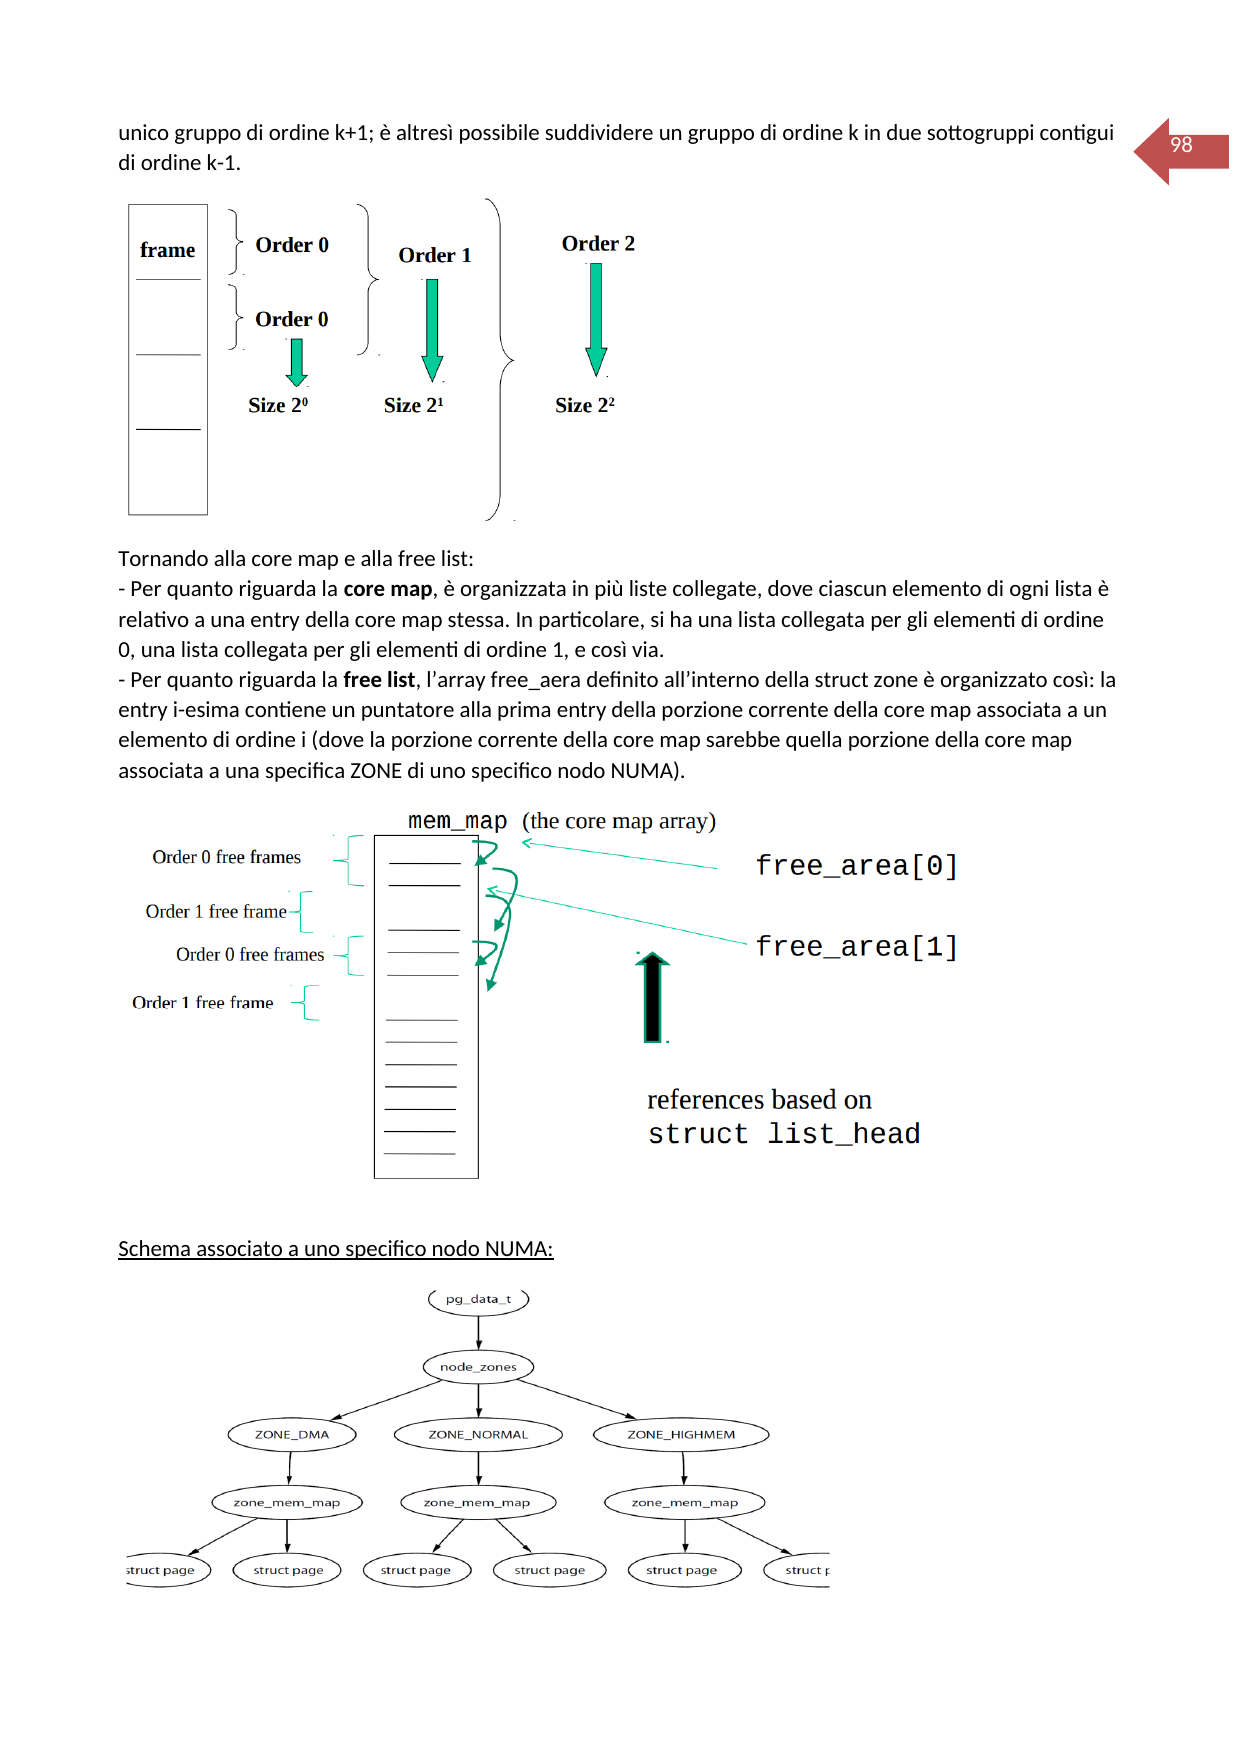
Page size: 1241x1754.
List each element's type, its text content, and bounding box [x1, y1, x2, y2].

picture [118, 802, 981, 1186]
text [118, 1281, 1122, 1628]
picture [118, 195, 646, 526]
picture [118, 1281, 838, 1598]
text Tornando alla core map e alla free list: - Per quanto riguarda la core map, è organizzata in più liste collegate, dove ciascun elemento di ogni lista è relativo a una entry della core map stessa. In particolare, si ha una lista collegata per gli elementi di ordine 0, una lista collegata per gli elementi di ordine 1, e così via. - Per quanto riguarda la free list, l’array free_aera definito all’interno della struct zone è organizzato così: la entry i-esima contiene un puntatore alla prima entry della porzione corrente della core map associata a un elemento di ordine i (dove la porzione corrente della core map sarebbe quella porzione della core map associata a una specifica ZONE di uno specifico nodo NUMA). [118, 544, 1122, 784]
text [118, 118, 1122, 176]
text Schema associato a uno specifico nodo NUMA: [118, 1204, 1122, 1262]
